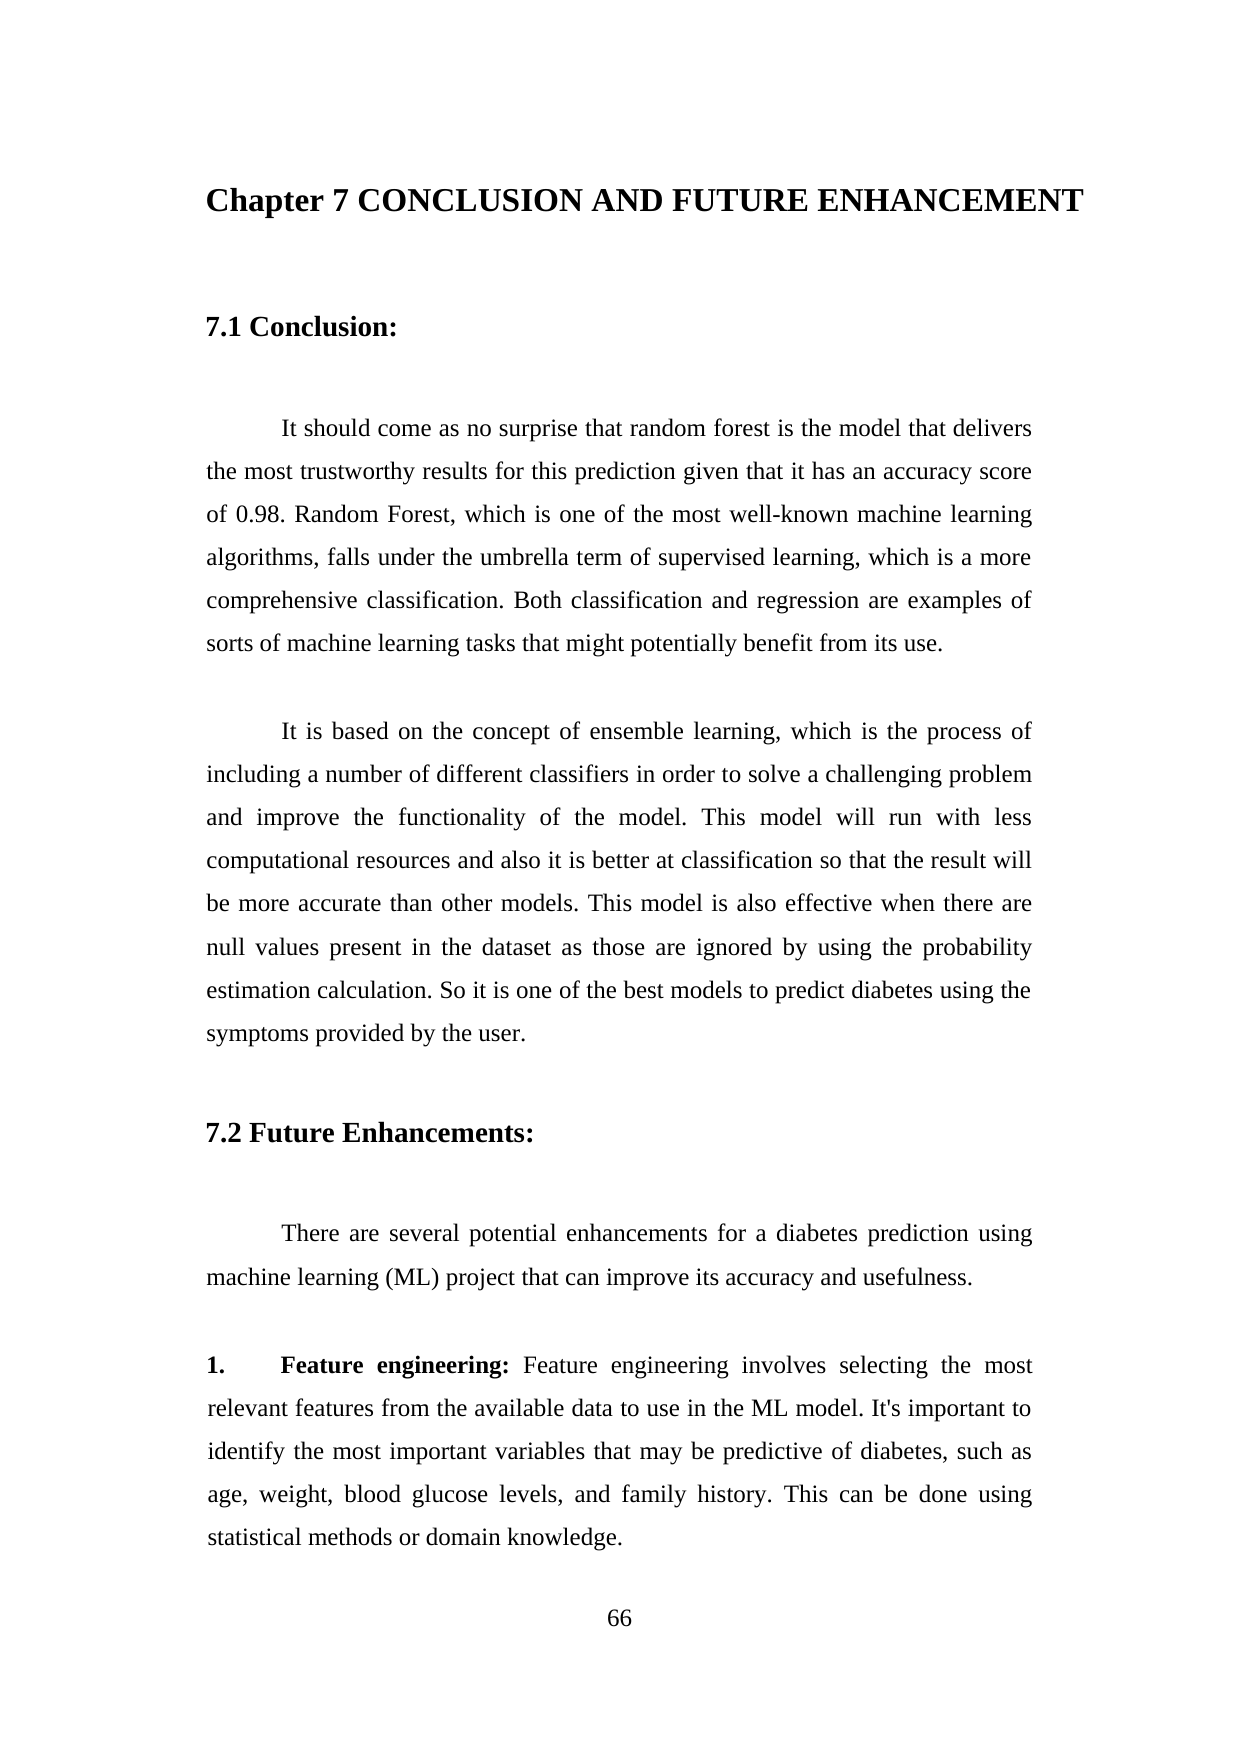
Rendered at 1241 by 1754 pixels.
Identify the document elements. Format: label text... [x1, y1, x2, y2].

text 7.2 Future Enhancements: [205, 1115, 1218, 1148]
text It is based on the concept of ensemble learning, which is the process of including a number of different classifiers in order to solve a challenging problem and improve the functionality of the model. This model will run with less computational resources and also it is better at classification so that the result will be more accurate than other models. This model is also effective when there are null values present in the dataset as those are ignored by using the probability estimation calculation. So it is one of the best models to predict diabetes using the symptoms provided by the user. [206, 716, 1033, 1047]
text It should come as no surprise that random forest is the model that delivers the most trustworthy results for this prediction given that it has an accuracy score of 0.98. Random Forest, which is one of the most well-known machine learning algorithms, falls under the umbrella term of supervised learning, which is a more comprehensive classification. Both classification and regression are examples of sorts of machine learning tasks that might potentially benefit from its use. [206, 413, 1033, 657]
subtitle Chapter 7 CONCLUSION AND FUTURE ENHANCEMENT [205, 180, 1218, 219]
text 7.1 Conclusion: [205, 309, 1218, 343]
text There are several potential enhancements for a diabetes prediction using machine learning (ML) project that can improve its accuracy and usefulness. [206, 1218, 1033, 1290]
list Feature engineering: Feature engineering involves selecting the most relevant features from the available data to use in the ML model. It's important to identify the most important variables that may be predictive of diabetes, such as age, weight, blood glucose levels, and family history. This can be done using statistical methods or domain knowledge. [206, 1350, 1033, 1551]
